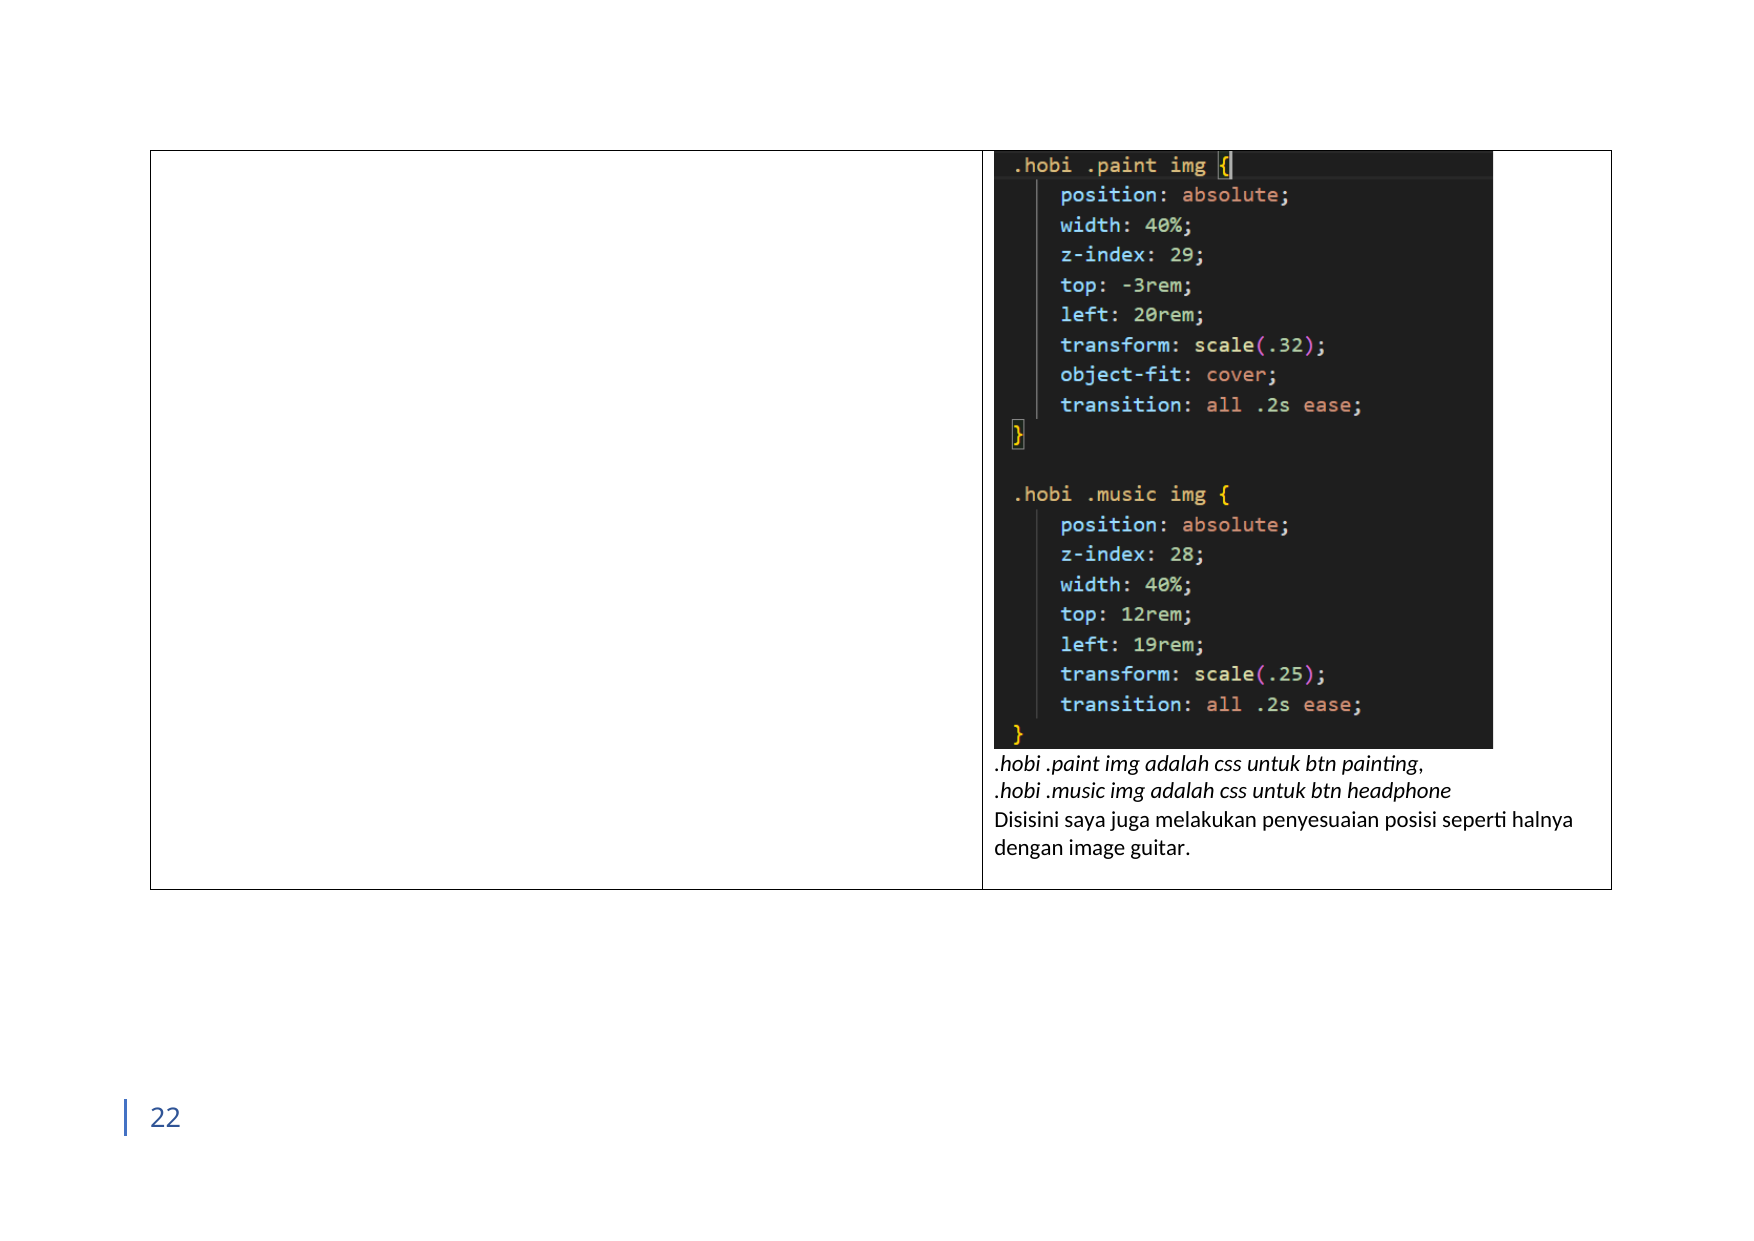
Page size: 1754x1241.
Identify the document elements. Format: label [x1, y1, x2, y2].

picture [994, 151, 1494, 749]
table_cell [151, 151, 982, 889]
table_cell [983, 151, 1611, 889]
